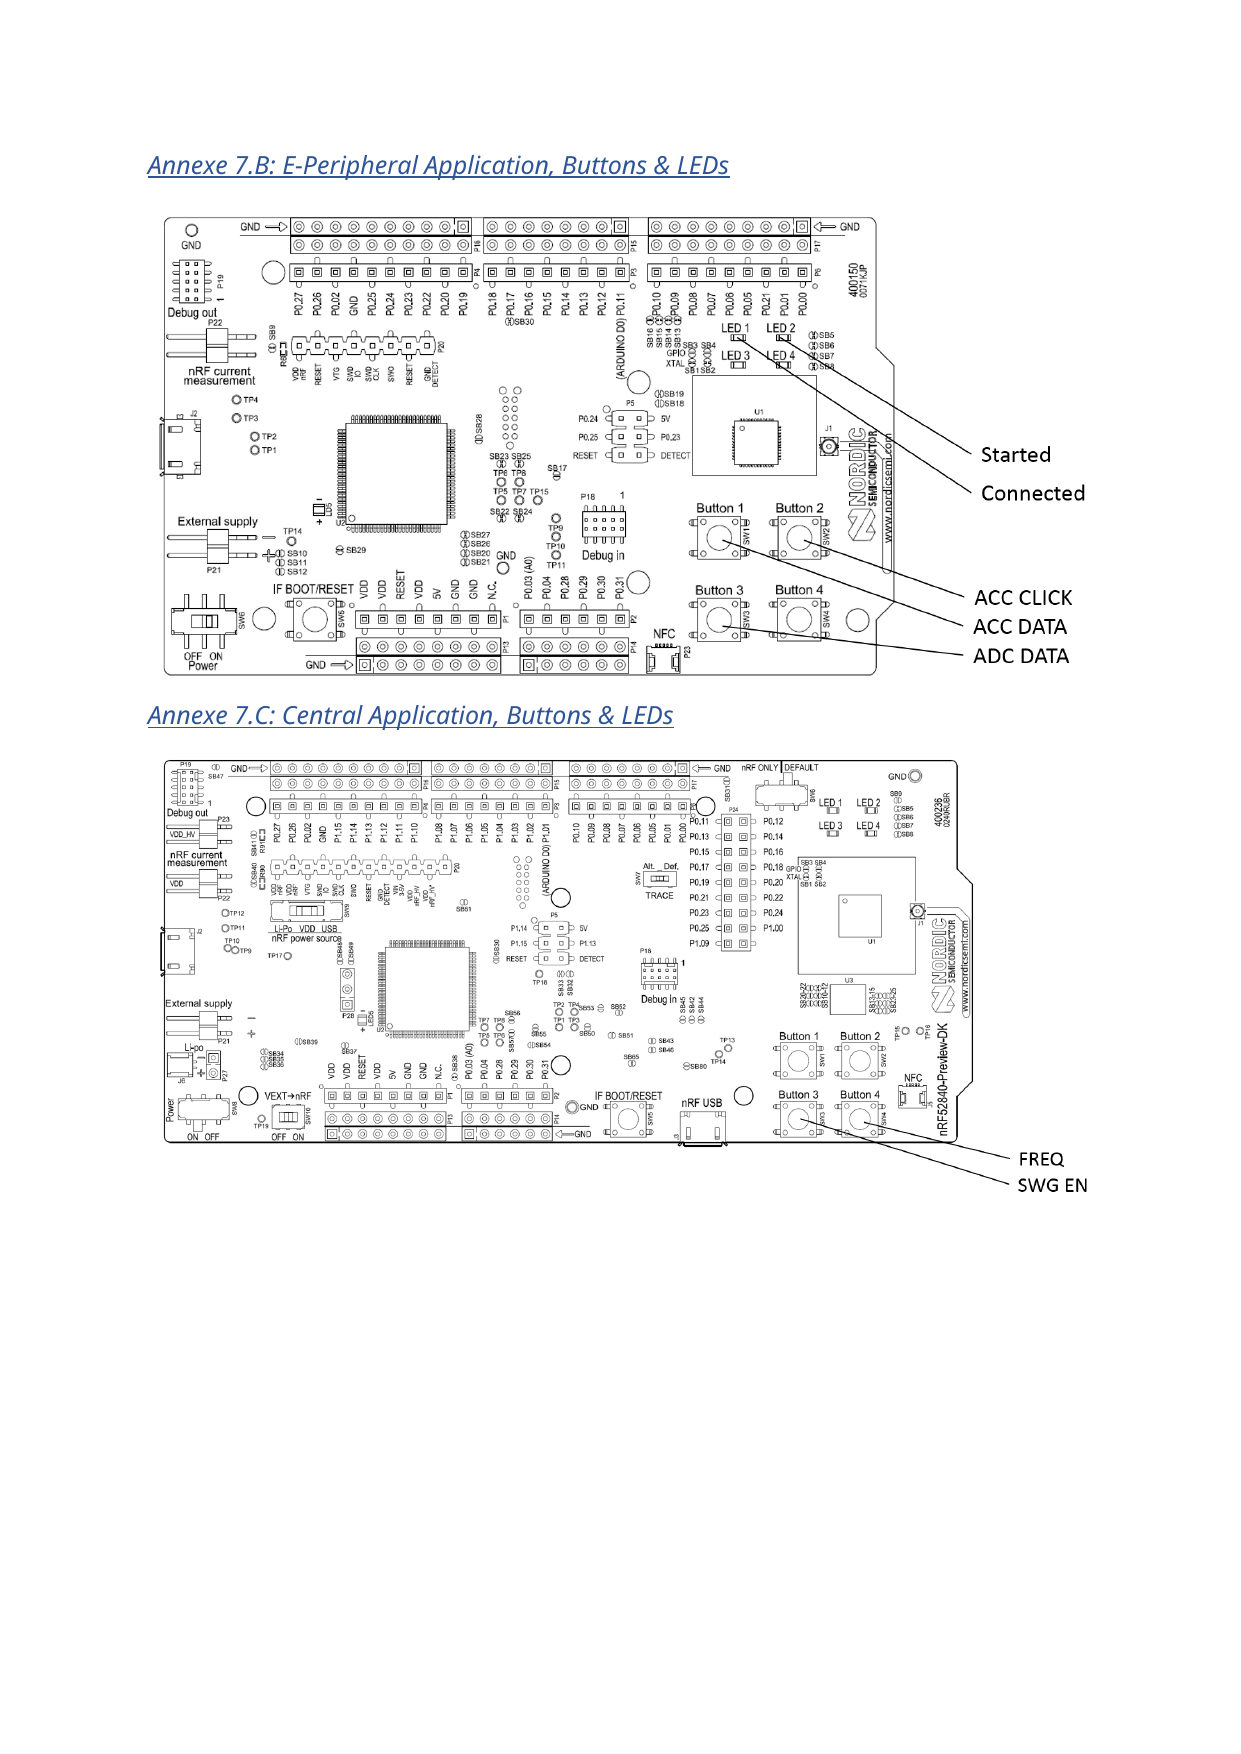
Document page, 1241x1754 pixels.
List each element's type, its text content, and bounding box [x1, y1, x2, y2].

picture [147, 201, 1093, 679]
picture [147, 751, 1093, 1200]
text Annexe 7.C: Central Application, Buttons & LEDs [148, 698, 1093, 732]
text Annexe 7.B: E-Peripheral Application, Buttons & LEDs [148, 148, 1093, 182]
